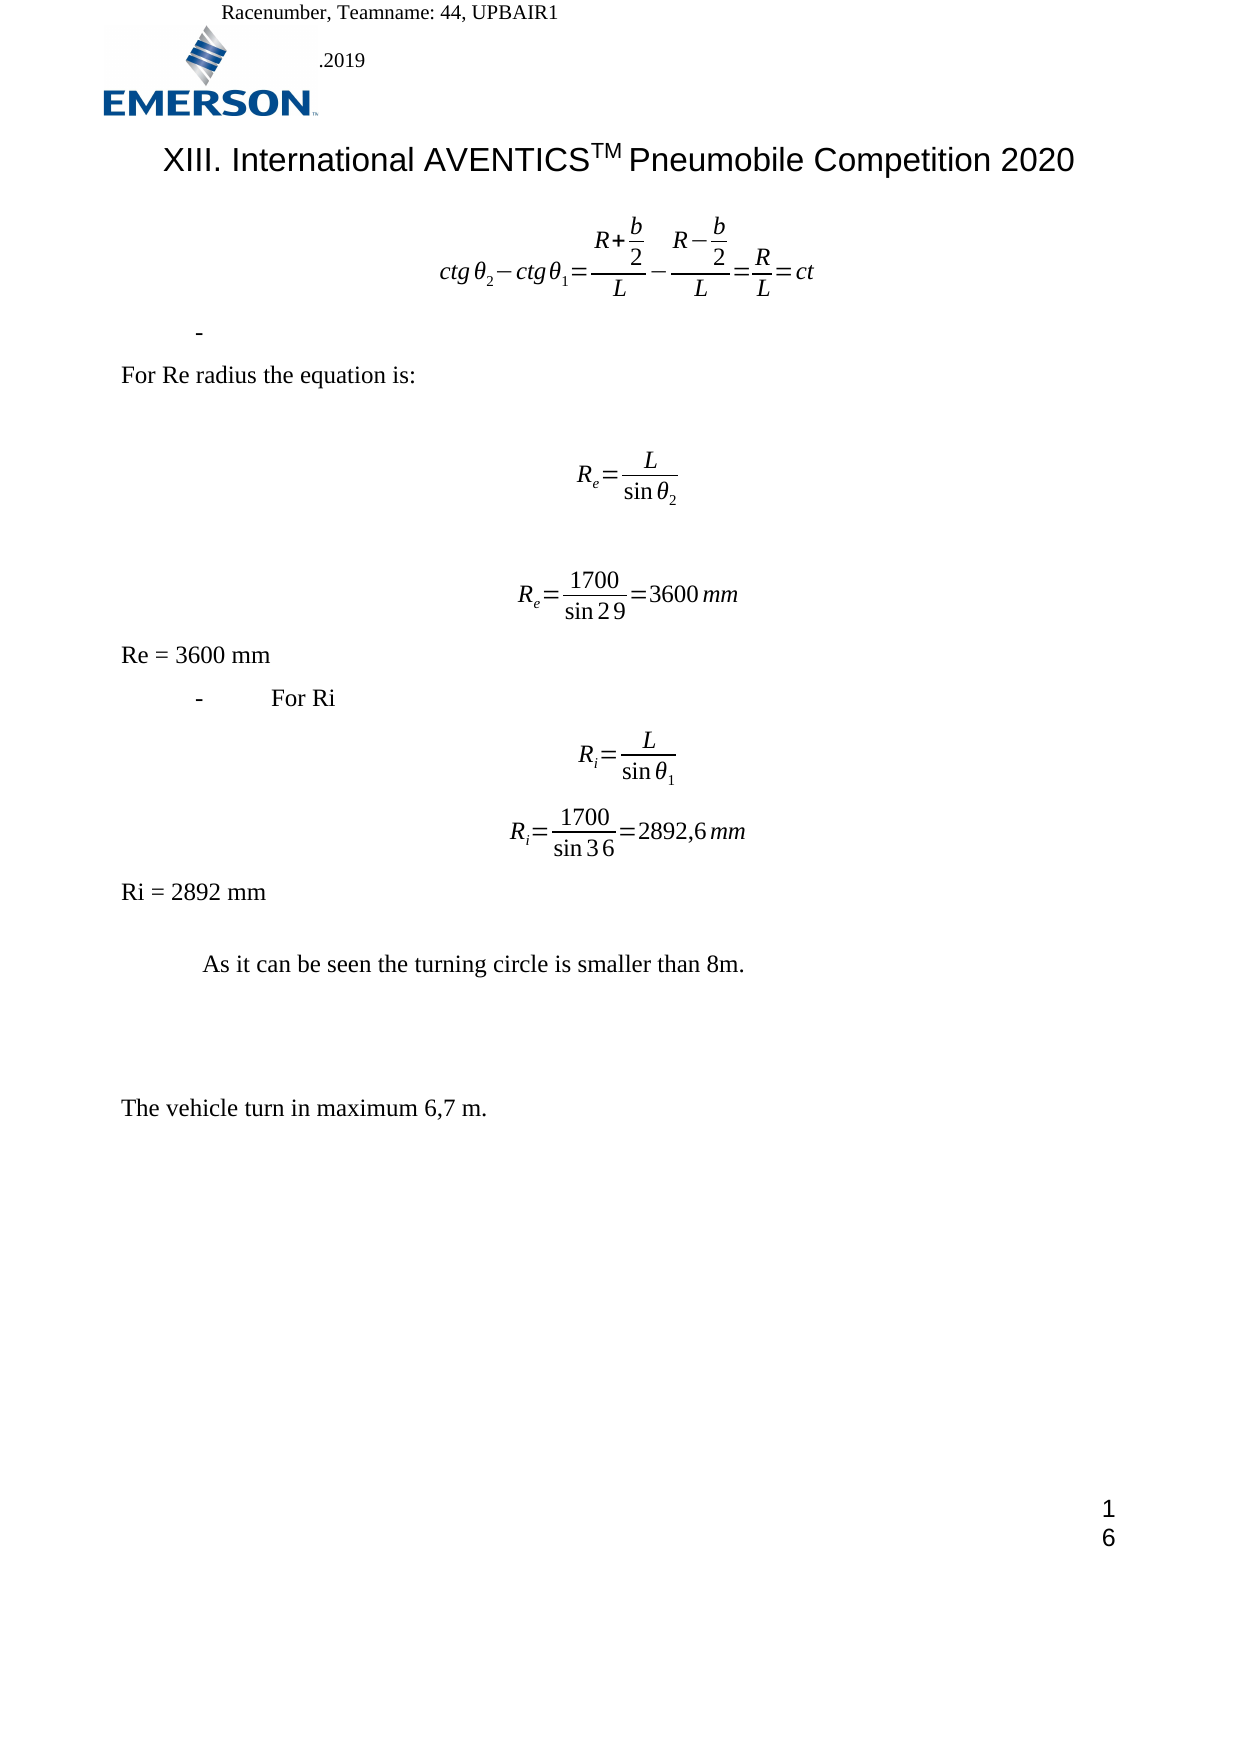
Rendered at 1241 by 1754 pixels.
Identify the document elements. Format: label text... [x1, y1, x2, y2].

list For Ri [121, 683, 1134, 712]
text For Re radius the equation is: [121, 360, 1134, 389]
text Ri = 2892 mm [121, 877, 1134, 905]
text As it can be seen the turning circle is smaller than 8m. [121, 949, 1134, 978]
text The vehicle turn in maximum 6,7 m. [121, 1093, 1134, 1122]
picture [103, 25, 319, 116]
text Re = 3600 mm [121, 640, 1134, 669]
